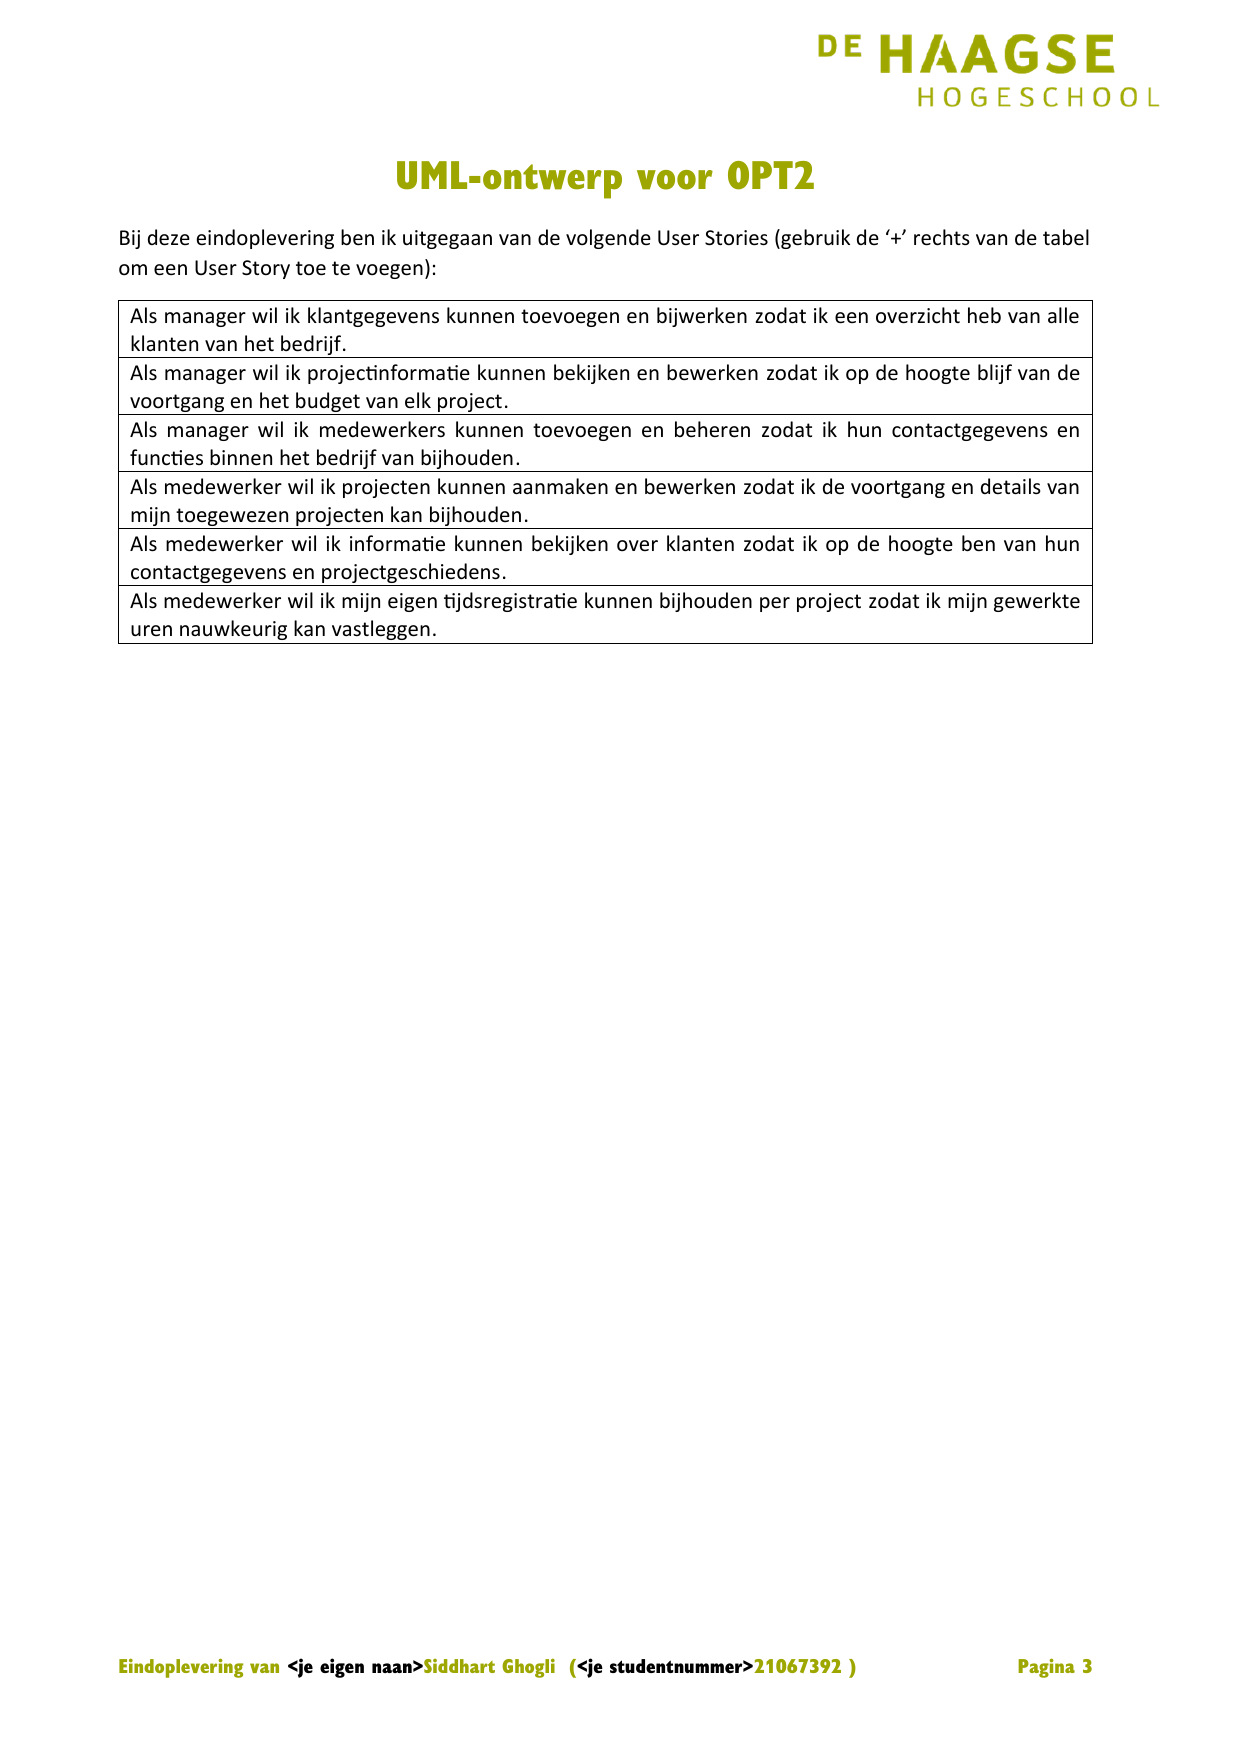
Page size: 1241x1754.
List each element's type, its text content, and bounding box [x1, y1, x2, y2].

text UML-ontwerp voor OPT2 [118, 148, 1093, 202]
text Bij deze eindoplevering ben ik uitgegaan van de volgende User Stories (gebruik de ‘+’ rechts van de tabel om een User Story toe te voegen): [118, 223, 1093, 281]
picture [797, 13, 1180, 127]
